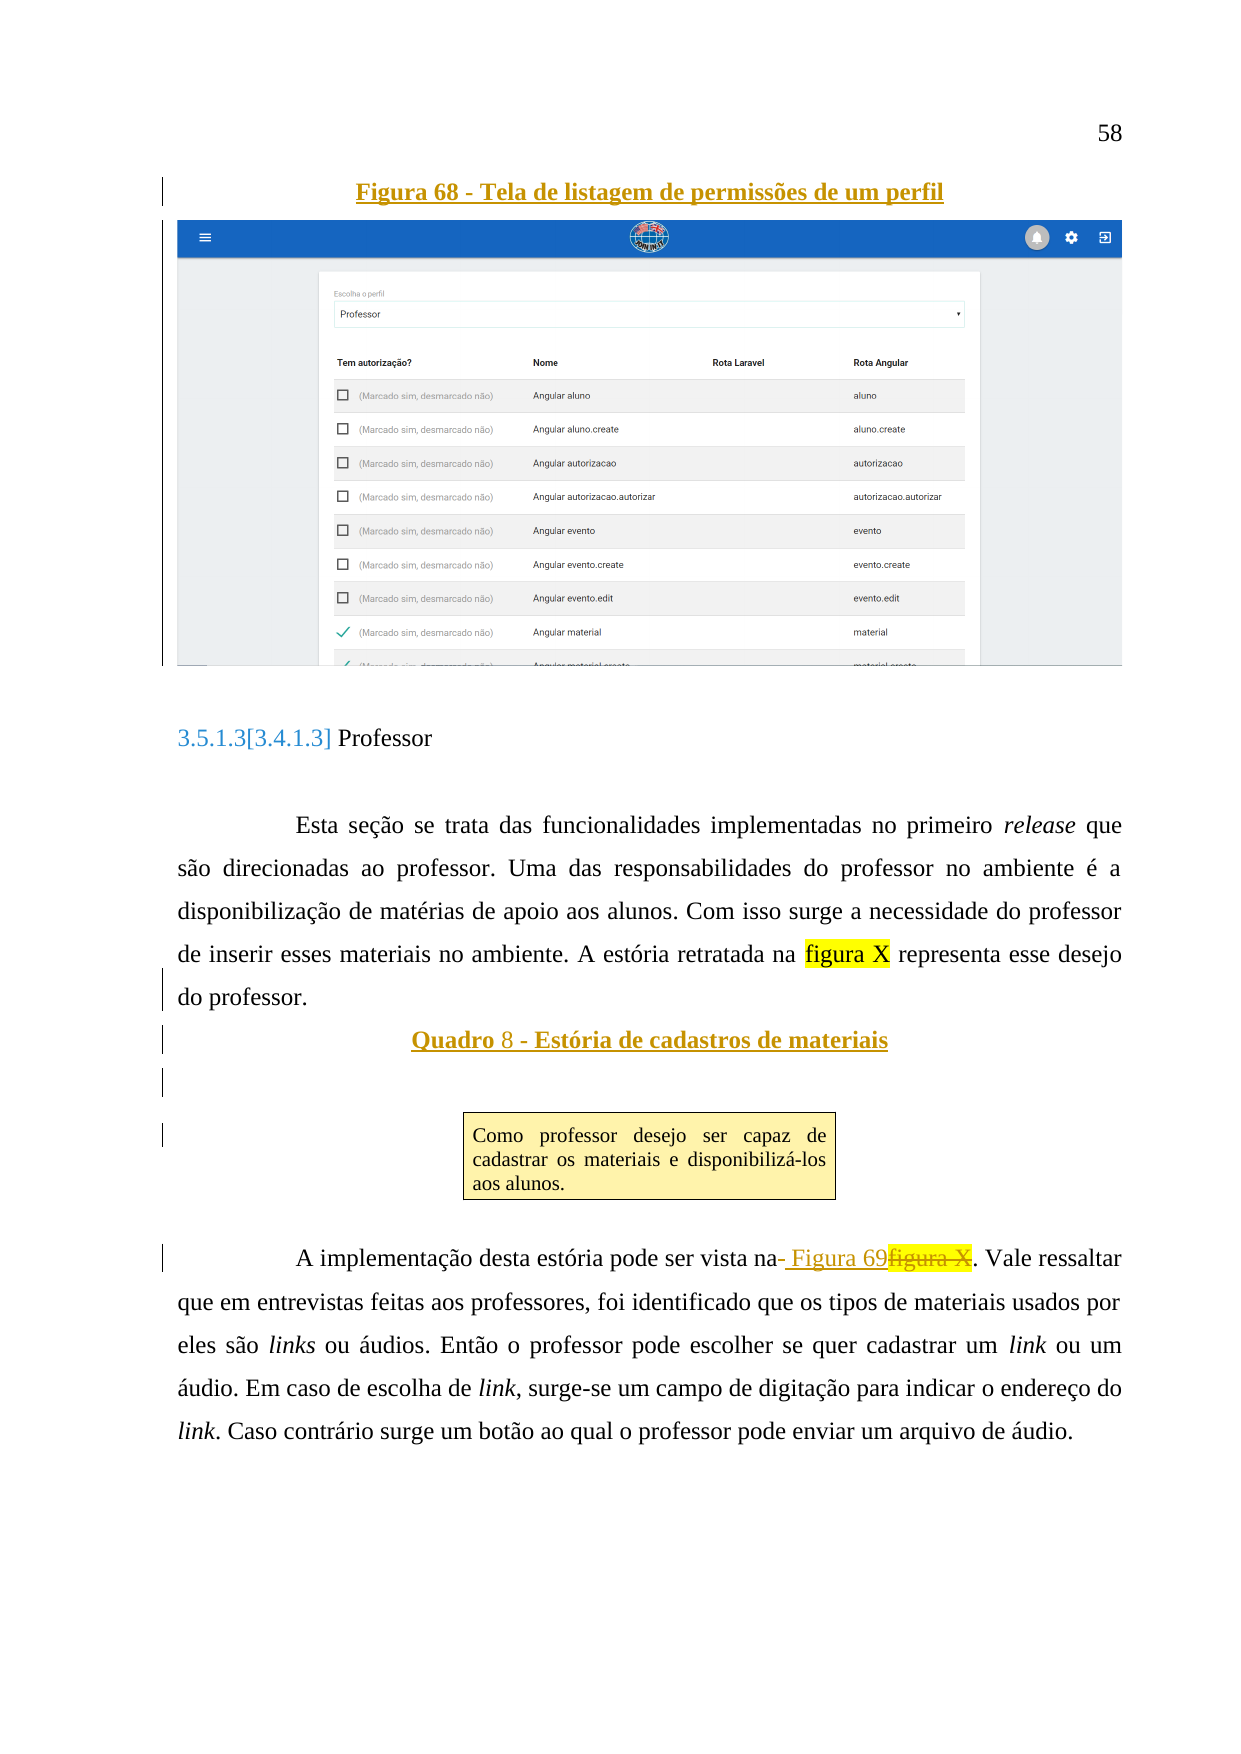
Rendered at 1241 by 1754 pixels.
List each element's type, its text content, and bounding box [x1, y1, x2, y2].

text A implementação desta estória pode ser vista na. Vale ressaltar que em entrevistas feitas aos professores, foi identificado que os tipos de materiais usados por eles são links ou áudios. Então o professor pode escolher se quer cadastrar um link ou um áudio. Em caso de escolha de link, surge-se um campo de digitação para indicar o endereço do link. Caso contrário surge um botão ao qual o professor pode enviar um arquivo de áudio. [177, 1243, 1122, 1445]
subtitle Professor [177, 723, 1122, 752]
picture [177, 220, 1123, 666]
text Esta seção se trata das funcionalidades implementadas no primeiro release que são direcionadas ao professor. Uma das responsabilidades do professor no ambiente é a disponibilização de matérias de apoio aos alunos. Com isso surge a necessidade do professor de inserir esses materiais no ambiente. A estória retratada na figura X representa esse desejo do professor. [177, 810, 1122, 1011]
text Como professor desejo ser capaz de cadastrar os materiais e disponibilizá-los aos alunos. [464, 1113, 835, 1199]
